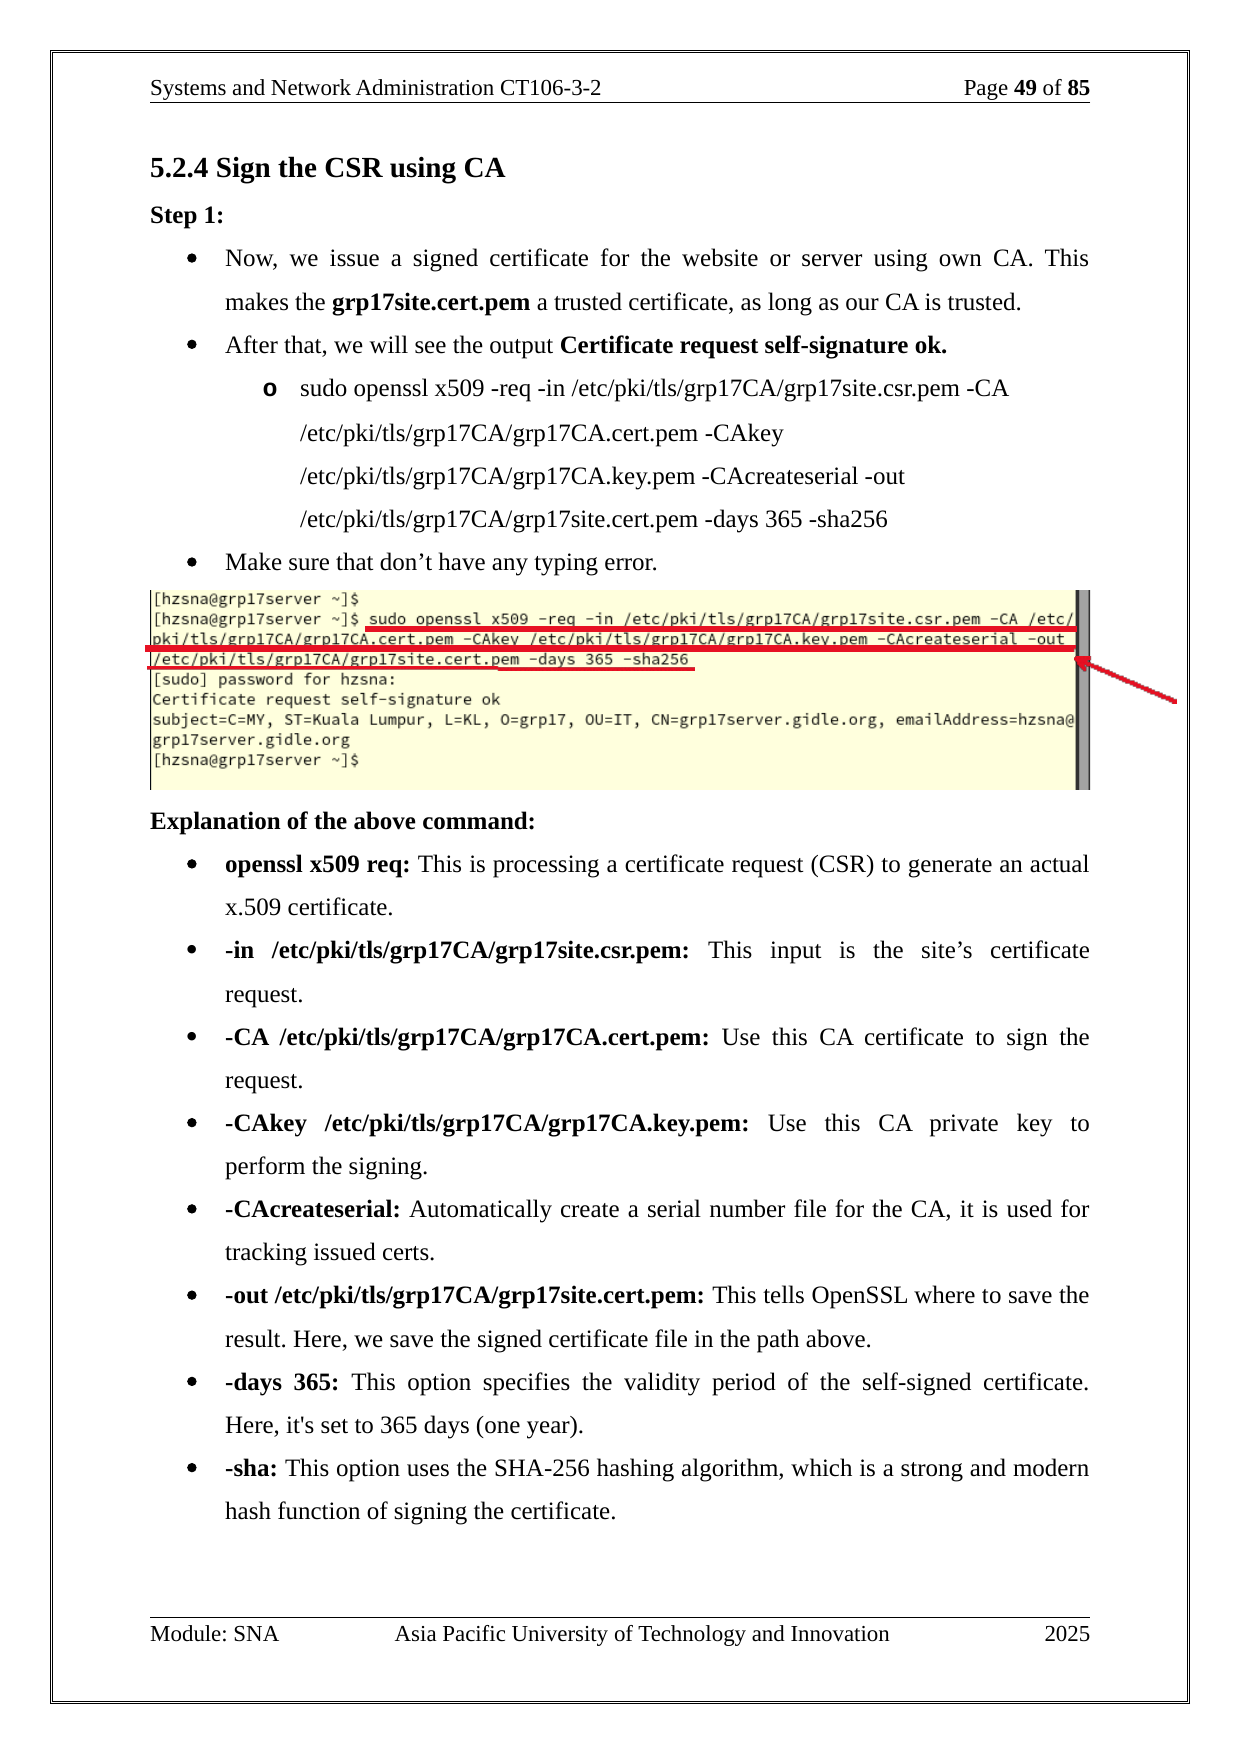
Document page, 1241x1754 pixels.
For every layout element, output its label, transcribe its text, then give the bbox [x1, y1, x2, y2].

subtitle 5.2.4 Sign the CSR using CA [150, 150, 1090, 183]
list -CAkey /etc/pki/tls/grp17CA/grp17CA.key.pem: Use this CA private key to perform the signing. [187, 1108, 1090, 1180]
picture [145, 590, 1177, 790]
list After that, we will see the output Certificate request self-signature ok. [187, 330, 1090, 358]
text Explanation of the above command: [150, 806, 1090, 835]
list -days 365: This option specifies the validity period of the self-signed certificate. Here, it's set to 365 days (one year). [187, 1367, 1090, 1439]
list openssl x509 req: This is processing a certificate request (CSR) to generate an actual x.509 certificate. [187, 849, 1090, 921]
list sudo openssl x509 -req -in /etc/pki/tls/grp17CA/grp17site.csr.pem -CA /etc/pki/tls/grp17CA/grp17CA.cert.pem -CAkey /etc/pki/tls/grp17CA/grp17CA.key.pem -CAcreateserial -out /etc/pki/tls/grp17CA/grp17site.cert.pem -days 365 -sha256 [262, 373, 1090, 533]
list -CAcreateserial: Automatically create a serial number file for the CA, it is used for tracking issued certs. [187, 1194, 1090, 1266]
list -CA /etc/pki/tls/grp17CA/grp17CA.cert.pem: Use this CA certificate to sign the request. [187, 1022, 1090, 1094]
list -in /etc/pki/tls/grp17CA/grp17site.csr.pem: This input is the site’s certificate request. [187, 936, 1090, 1007]
list -sha: This option uses the SHA-256 hashing algorithm, which is a strong and modern hash function of signing the certificate. [187, 1453, 1090, 1525]
list Now, we issue a signed certificate for the website or server using own CA. This makes the grp17site.cert.pem a trusted certificate, as long as our CA is trusted. [187, 243, 1090, 315]
text Step 1: [150, 200, 1090, 229]
list -out /etc/pki/tls/grp17CA/grp17site.cert.pem: This tells OpenSSL where to save the result. Here, we save the signed certificate file in the path above. [187, 1281, 1090, 1352]
list Make sure that don’t have any typing error. [187, 547, 1090, 576]
